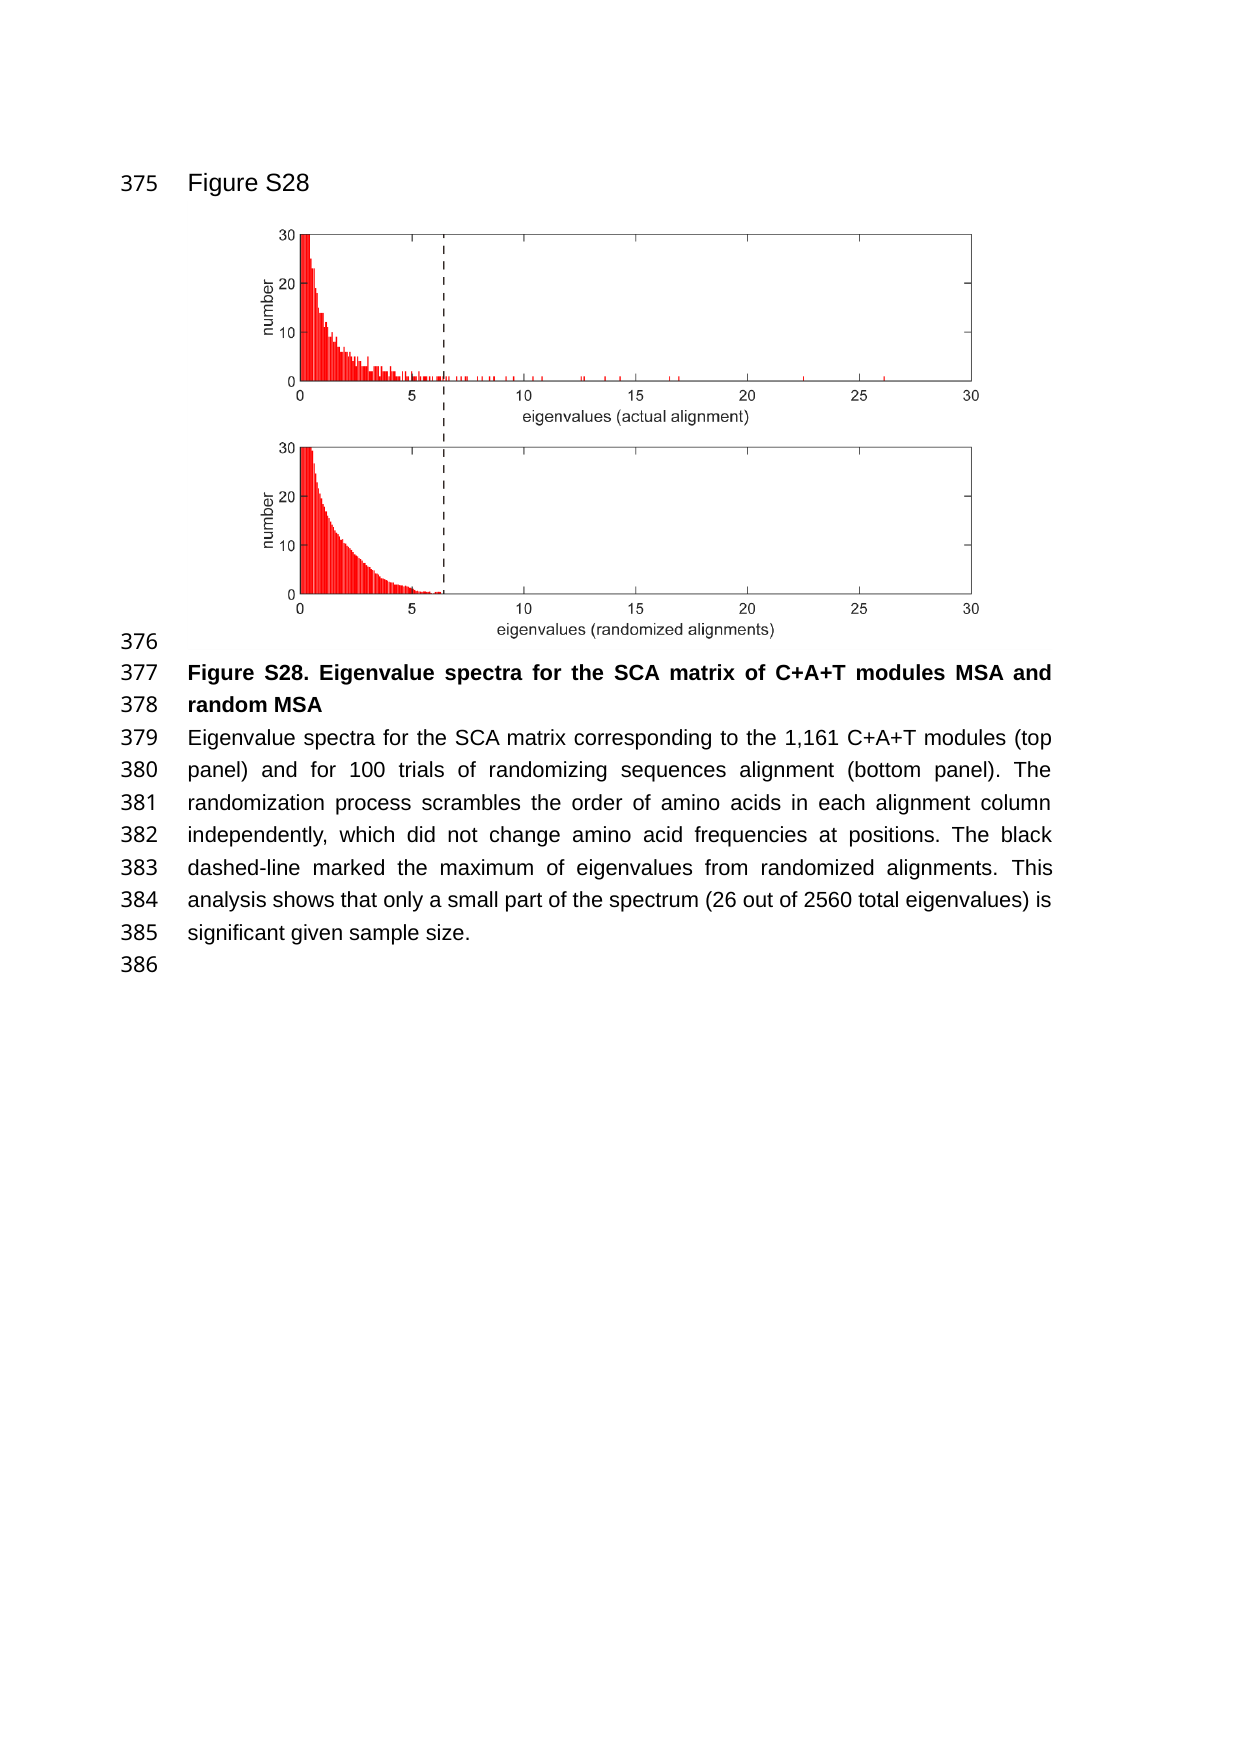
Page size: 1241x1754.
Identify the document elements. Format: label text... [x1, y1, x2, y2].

subtitle Figure S28 [187, 166, 1053, 199]
text Eigenvalue spectra for the SCA matrix corresponding to the 1,161 C+A+T modules (top panel) and for 100 trials of randomizing sequences alignment (bottom panel). The randomization process scrambles the order of amino acids in each alignment column independently, which did not change amino acid frequencies at positions. The black dashed-line marked the maximum of eigenvalues from randomized alignments. This analysis shows that only a small part of the spectrum (26 out of 2560 total eigenvalues) is significant given sample size. [187, 721, 1053, 948]
text Figure S28. Eigenvalue spectra for the SCA matrix of C+A+T modules MSA and random MSA [187, 656, 1053, 721]
picture [187, 201, 1053, 650]
